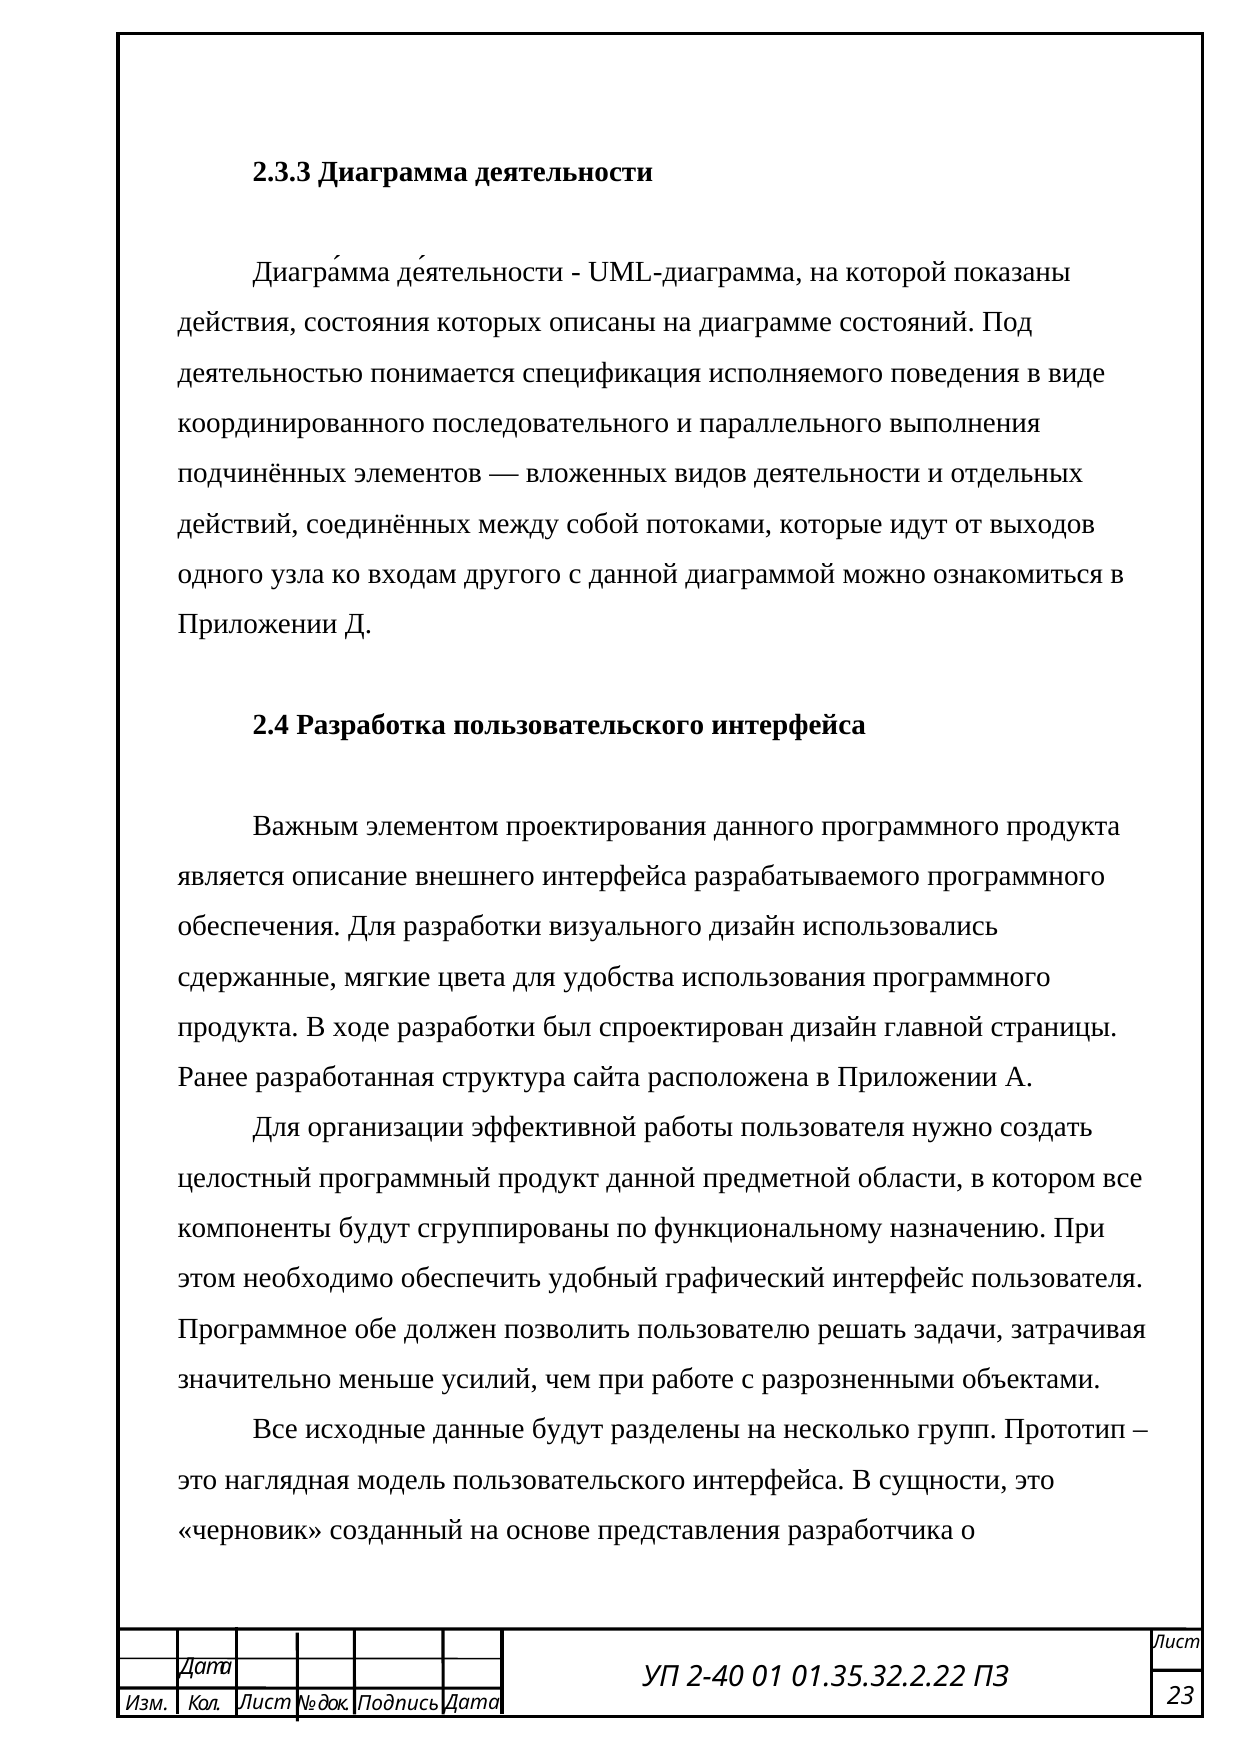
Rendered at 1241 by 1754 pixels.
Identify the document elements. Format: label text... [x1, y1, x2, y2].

text Важным элементом проектирования данного программного продукта является описание внешнего интерфейса разрабатываемого программного обеспечения. Для разработки визуального дизайн использовались сдержанные, мягкие цвета для удобства использования программного продукта. В ходе разработки был спроектирован дизайн главной страницы. Ранее разработанная структура сайта расположена в Приложении А. [177, 808, 1152, 1093]
text 2.4 Разработка пользовательского интерфейса [177, 707, 1152, 741]
text 2.3.3 Диаграмма деятельности [177, 154, 1152, 187]
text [177, 1411, 1152, 1546]
text Для организации эффективной работы пользователя нужно создать целостный программный продукт данной предметной области, в котором все компоненты будут сгруппированы по функциональному назначению. При этом необходимо обеспечить удобный графический интерфейс пользователя. Программное обе должен позволить пользователю решать задачи, затрачивая значительно меньше усилий, чем при работе с разрозненными объектами. [177, 1109, 1152, 1395]
text Диагра́мма де́ятельности - UML-диаграмма, на которой показаны действия, состояния которых описаны на диаграмме состояний. Под деятельностью понимается спецификация исполняемого поведения в виде координированного последовательного и параллельного выполнения подчинённых элементов — вложенных видов деятельности и отдельных действий, соединённых между собой потоками, которые идут от выходов одного узла ко входам другого с данной диаграммой можно ознакомиться в Приложении Д. [177, 254, 1152, 640]
